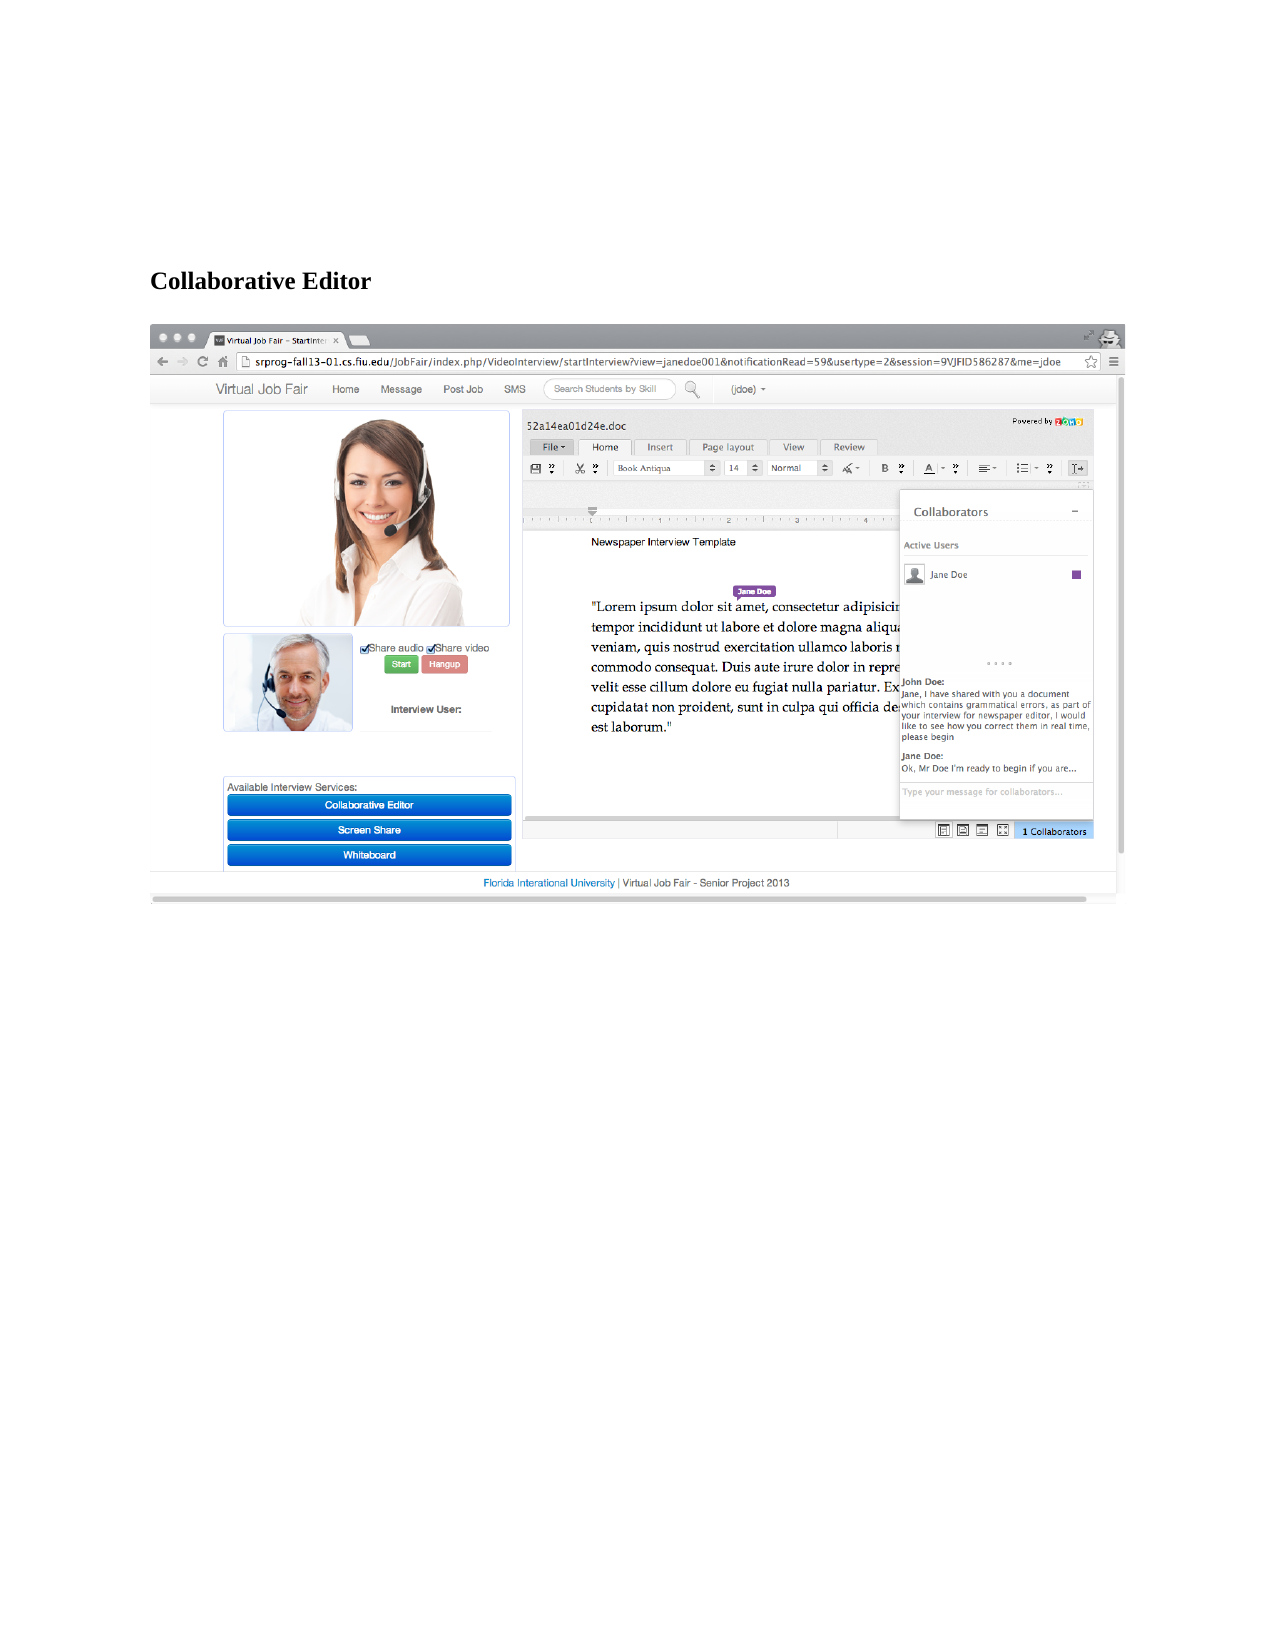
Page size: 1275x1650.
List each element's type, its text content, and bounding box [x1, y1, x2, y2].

picture [150, 324, 1125, 904]
text Collaborative Editor [150, 266, 1125, 295]
